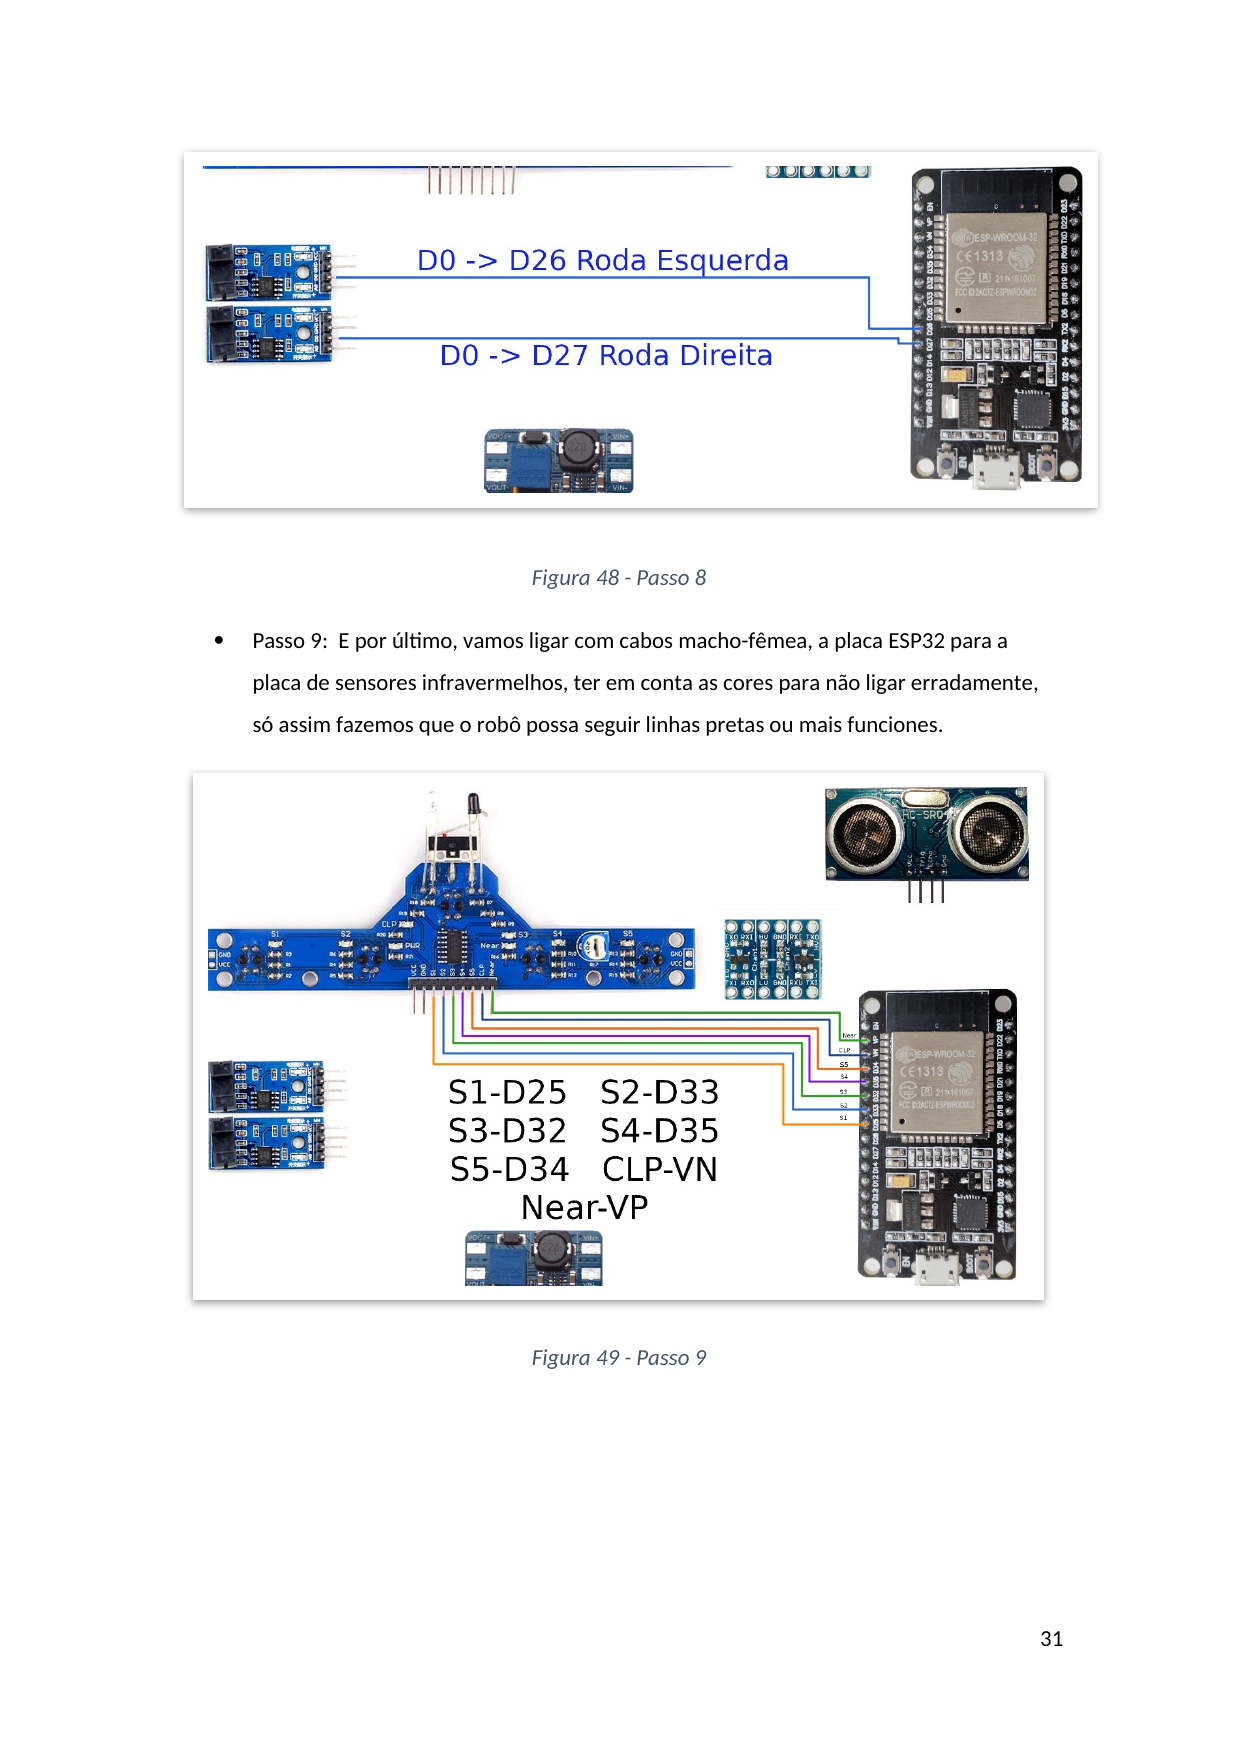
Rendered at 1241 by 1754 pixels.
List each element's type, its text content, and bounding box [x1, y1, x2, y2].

picture [208, 787, 1029, 1286]
list Passo 9: E por último, vamos ligar com cabos macho-fêmea, a placa ESP32 para a placa de sensores infravermelhos, ter em conta as cores para não ligar erradamente, só assim fazemos que o robô possa seguir linhas pretas ou mais funciones. [215, 626, 1063, 738]
text Figura 48 - Passo 8 [177, 563, 1063, 591]
picture [199, 166, 1083, 493]
text Figura 49 - Passo 9 [177, 1343, 1063, 1371]
